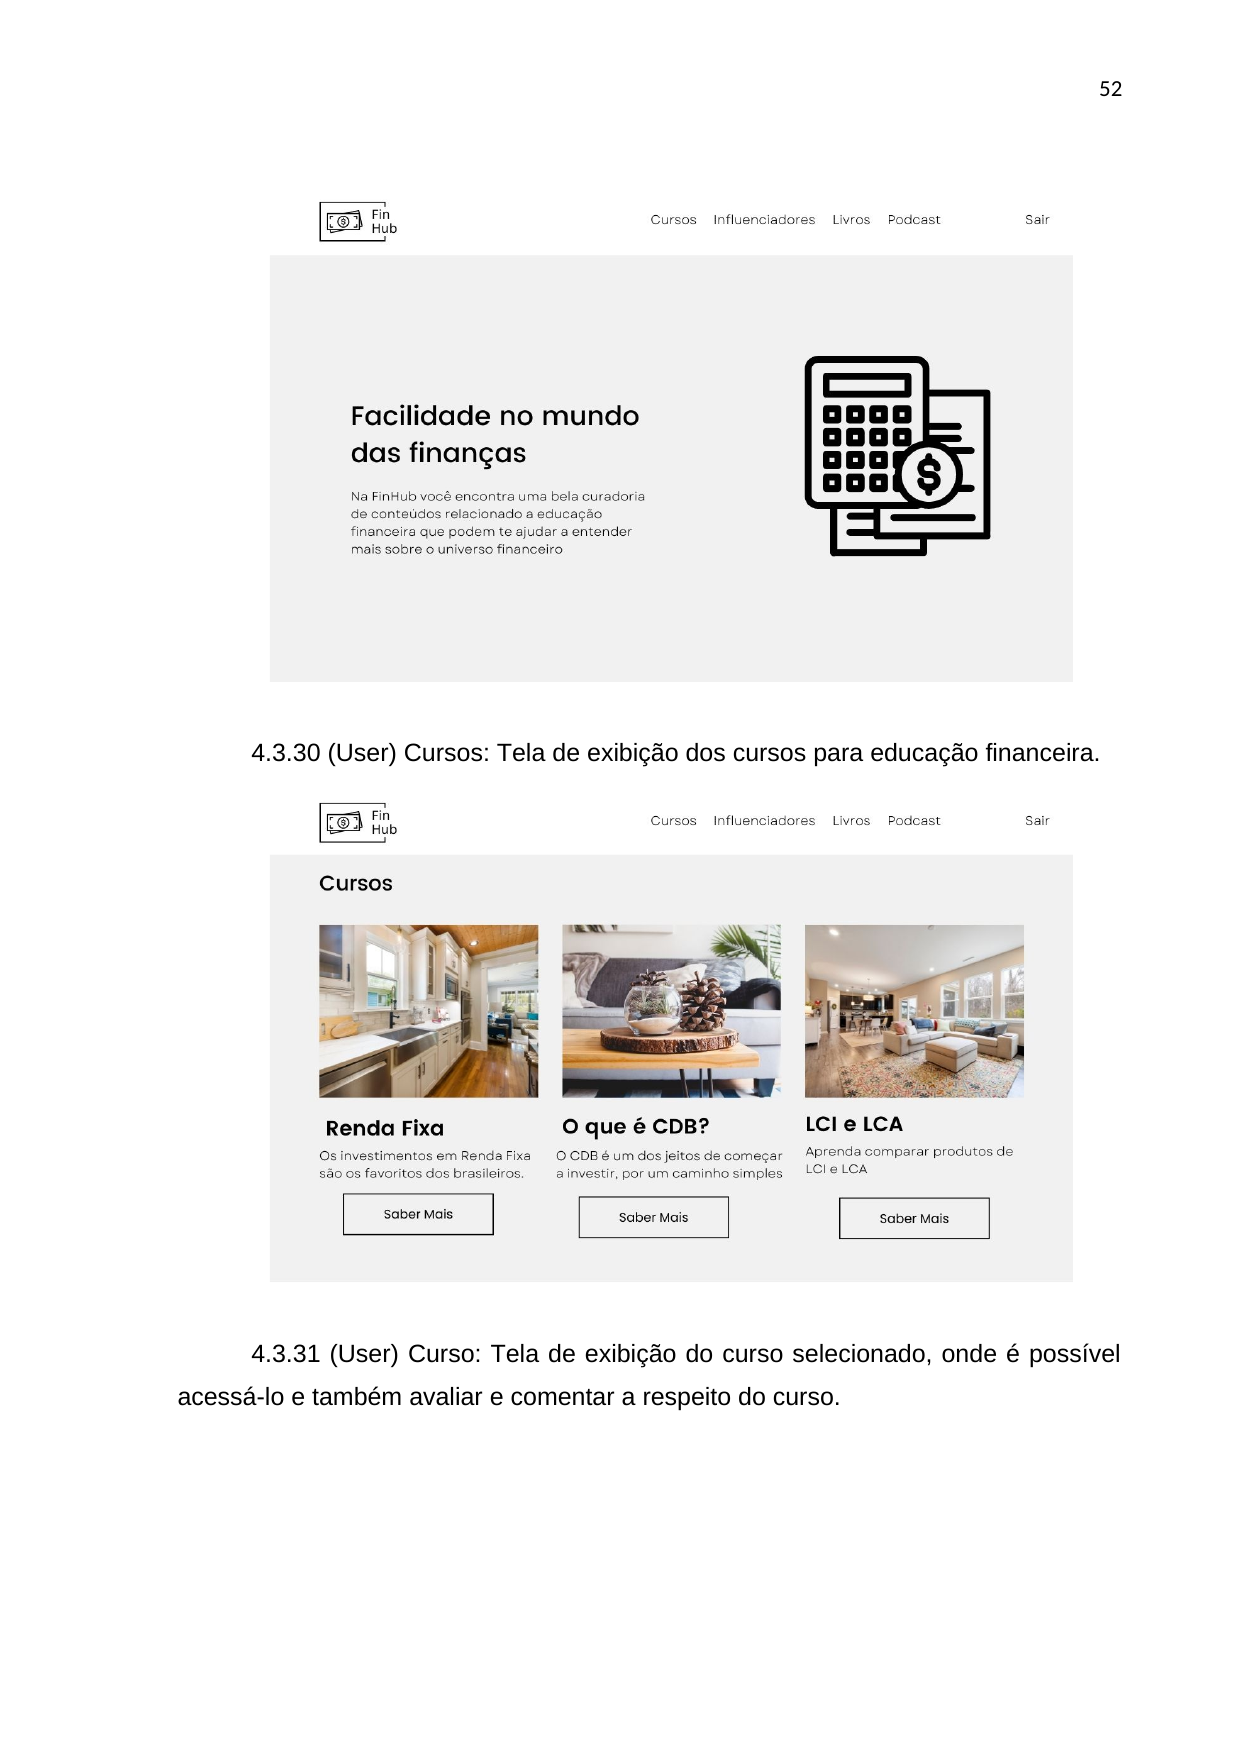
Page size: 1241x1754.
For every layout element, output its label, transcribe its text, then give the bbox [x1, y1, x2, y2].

text 4.3.30 (User) Cursos: Tela de exibição dos cursos para educação financeira. [177, 737, 1122, 766]
text 4.3.31 (User) Curso: Tela de exibição do curso selecionado, onde é possível acessá-lo e também avaliar e comentar a respeito do curso. [177, 1338, 1122, 1410]
